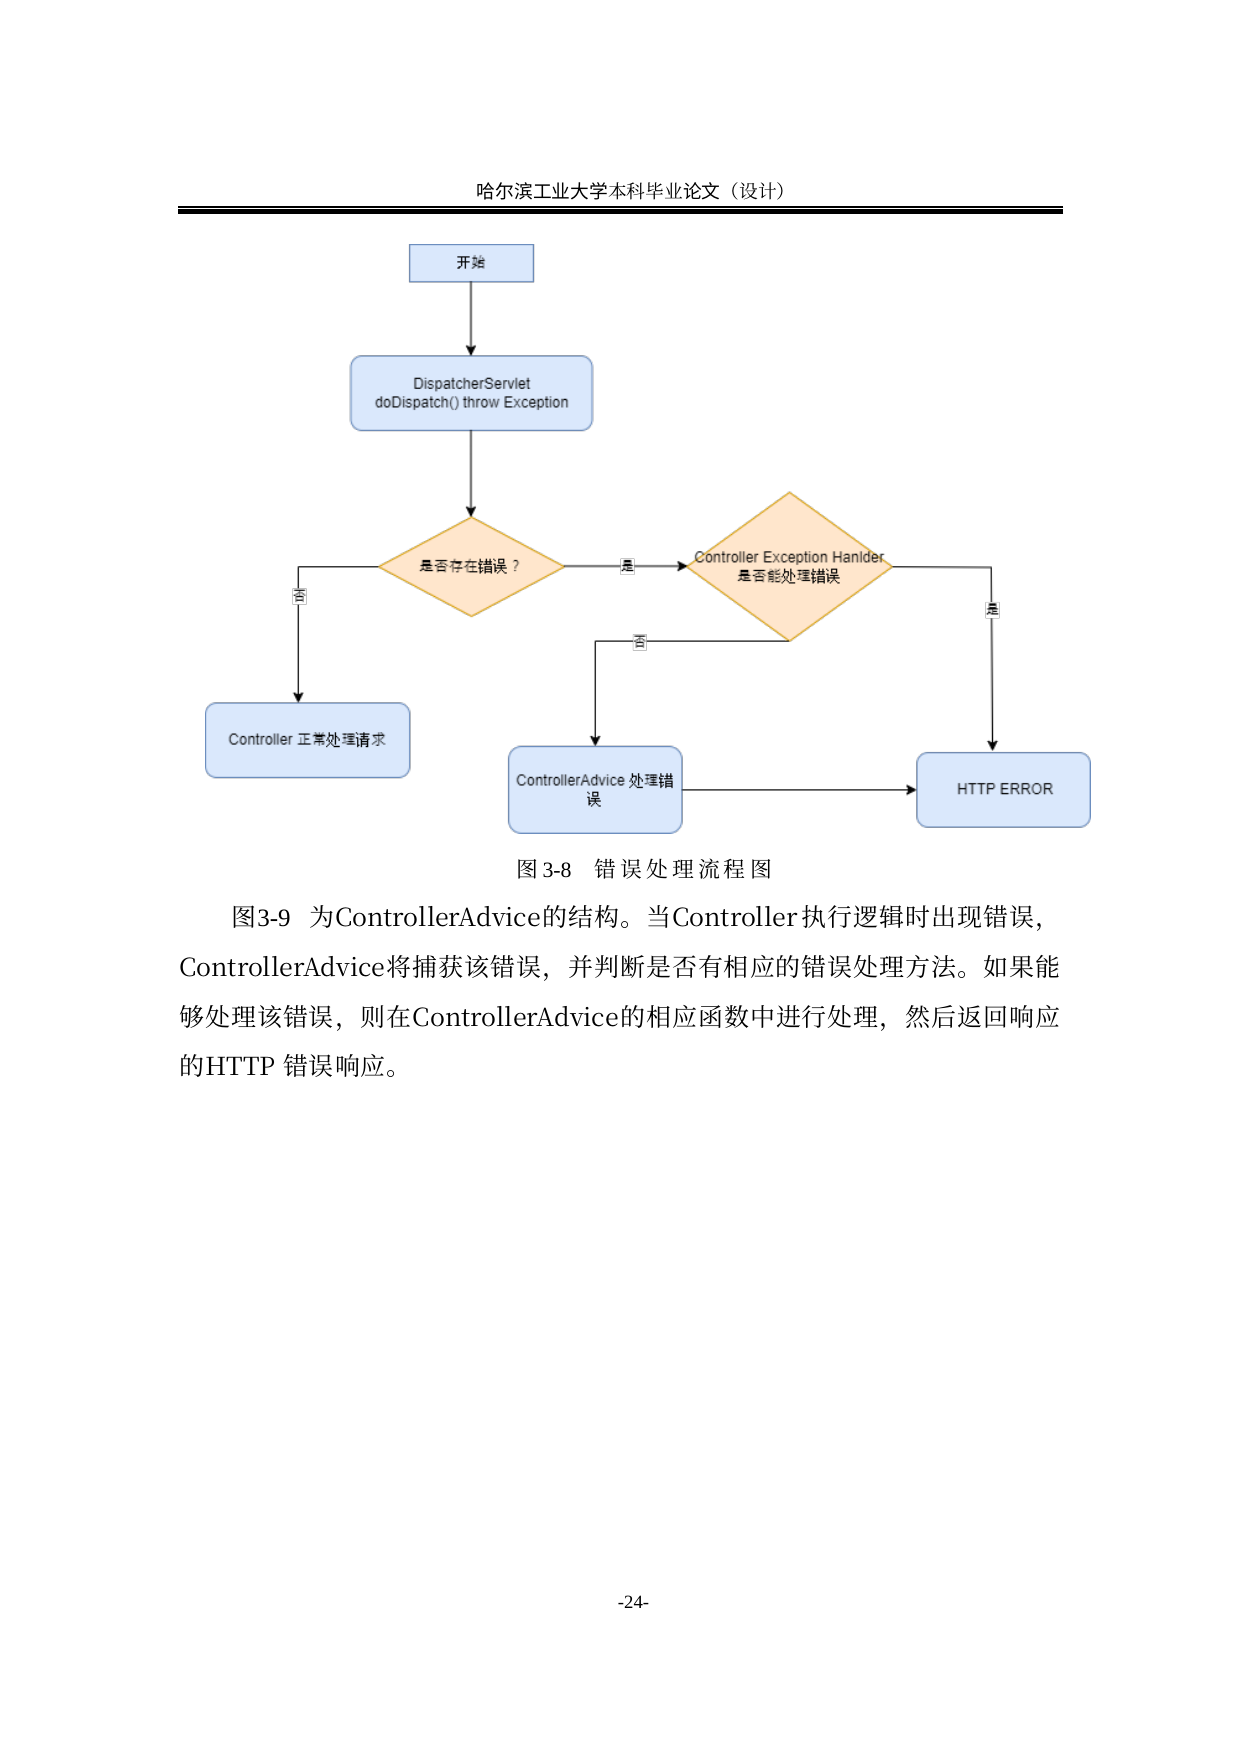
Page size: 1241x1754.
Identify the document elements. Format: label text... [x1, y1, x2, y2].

text 图3-8 错误处理流程图 [179, 848, 1061, 888]
picture [205, 244, 1091, 834]
text 图3-9为ControllerAdvice的结构。当Controller执行逻辑时出现错误，ControllerAdvice将捕获该错误，并判断是否有相应的错误处理方法。如果能够处理该错误，则在ControllerAdvice的相应函数中进行处理，然后返回响应的HTTP错误响应。 [179, 896, 1061, 1085]
